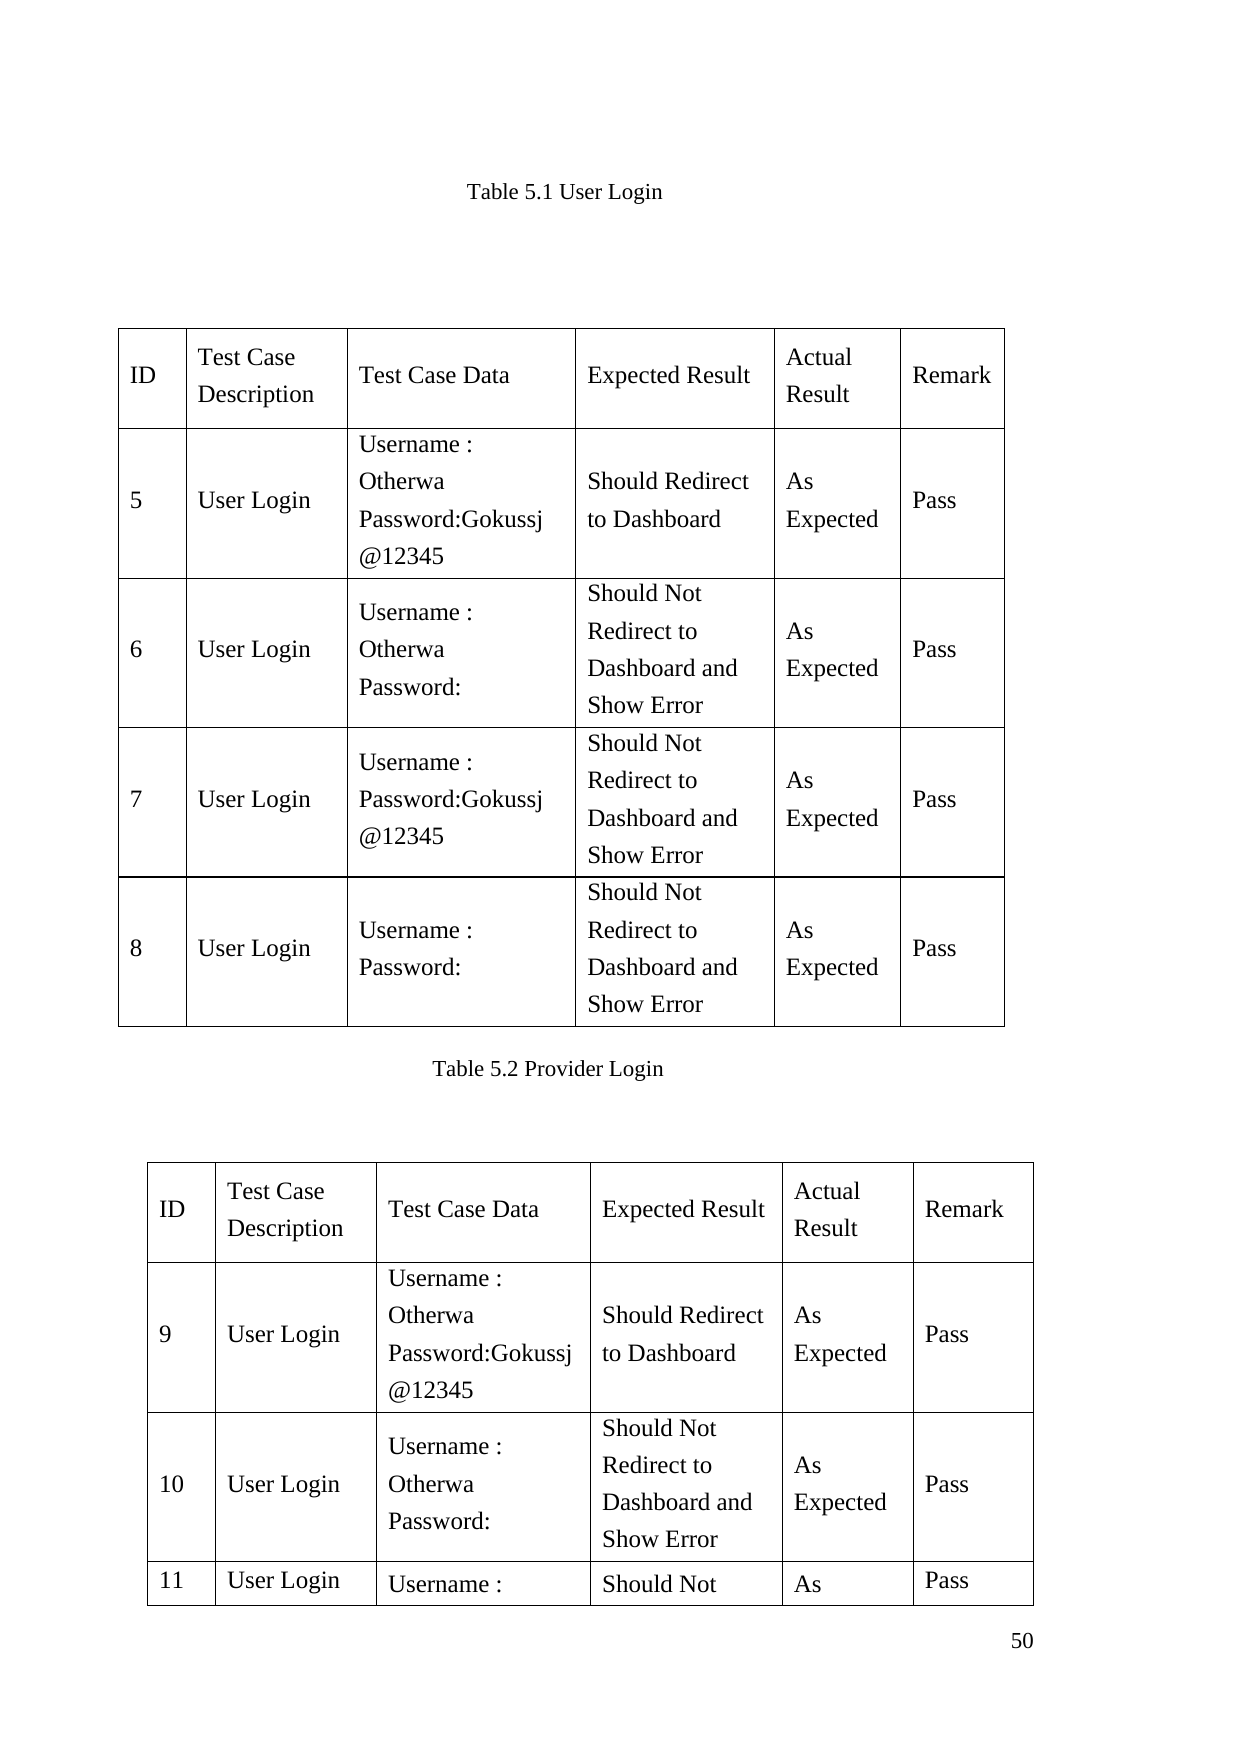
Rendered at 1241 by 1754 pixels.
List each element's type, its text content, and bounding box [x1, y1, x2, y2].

table_header Test Case Data [348, 329, 575, 428]
table_cell Should Not Redirect to Dashboard and Show Error [576, 728, 774, 876]
table_cell Should Not Redirect to Dashboard and Show Error [576, 878, 774, 1026]
table_header Remark [901, 329, 1004, 428]
table_cell Pass [914, 1562, 1033, 1605]
table_cell User Login [187, 579, 347, 727]
table_cell As Expected [775, 579, 900, 727]
table_cell Pass [914, 1263, 1033, 1412]
table_cell Username : Otherwa Password:Gokussj@12345 [348, 429, 575, 577]
table_cell As Expected [775, 429, 900, 577]
table_cell Should Not Redirect to Dashboard and Show Error [591, 1562, 782, 1605]
table_cell 5 [119, 429, 186, 577]
table_cell Pass [901, 728, 1004, 876]
table_cell Username : Password:Gokussj@12345 [377, 1562, 590, 1605]
table_header ID [119, 329, 186, 428]
table_header Actual Result [775, 329, 900, 428]
table_cell Pass [901, 878, 1004, 1026]
table_cell Should Redirect to Dashboard [591, 1263, 782, 1412]
table_header ID [148, 1163, 215, 1262]
table_header Expected Result [576, 329, 774, 428]
table_cell Pass [901, 579, 1004, 727]
table_cell User Login [216, 1562, 376, 1605]
table_cell Pass [901, 429, 1004, 577]
table_cell As Expected [783, 1413, 913, 1561]
table_header Remark [914, 1163, 1033, 1262]
table_header Expected Result [591, 1163, 782, 1262]
table_cell Username : Otherwa Password: [377, 1413, 590, 1561]
table_cell Pass [914, 1413, 1033, 1561]
table_cell Username : Password: [348, 878, 575, 1026]
table_header Test Case Description [187, 329, 347, 428]
table_cell 8 [119, 878, 186, 1026]
table_cell Username : Otherwa Password: [348, 579, 575, 727]
table_cell User Login [187, 878, 347, 1026]
table_cell As Expected [783, 1562, 913, 1605]
table_cell 11 [148, 1562, 215, 1605]
table_cell 9 [148, 1263, 215, 1412]
table_cell User Login [216, 1263, 376, 1412]
table_cell As Expected [783, 1263, 913, 1412]
table_cell 10 [148, 1413, 215, 1561]
table_cell 6 [119, 579, 186, 727]
table_header Test Case Data [377, 1163, 590, 1262]
table_cell User Login [187, 429, 347, 577]
table_cell Should Redirect to Dashboard [576, 429, 774, 577]
table_cell Username : Otherwa Password:Gokussj@12345 [377, 1263, 590, 1412]
table_cell User Login [187, 728, 347, 876]
table_header Actual Result [783, 1163, 913, 1262]
table_cell As Expected [775, 728, 900, 876]
table_cell Username : Password:Gokussj@12345 [348, 728, 575, 876]
table_header Test Case Description [216, 1163, 376, 1262]
table_cell Should Not Redirect to Dashboard and Show Error [576, 579, 774, 727]
table_cell As Expected [775, 878, 900, 1026]
table_cell User Login [216, 1413, 376, 1561]
table_cell 7 [119, 728, 186, 876]
table_cell Should Not Redirect to Dashboard and Show Error [591, 1413, 782, 1561]
